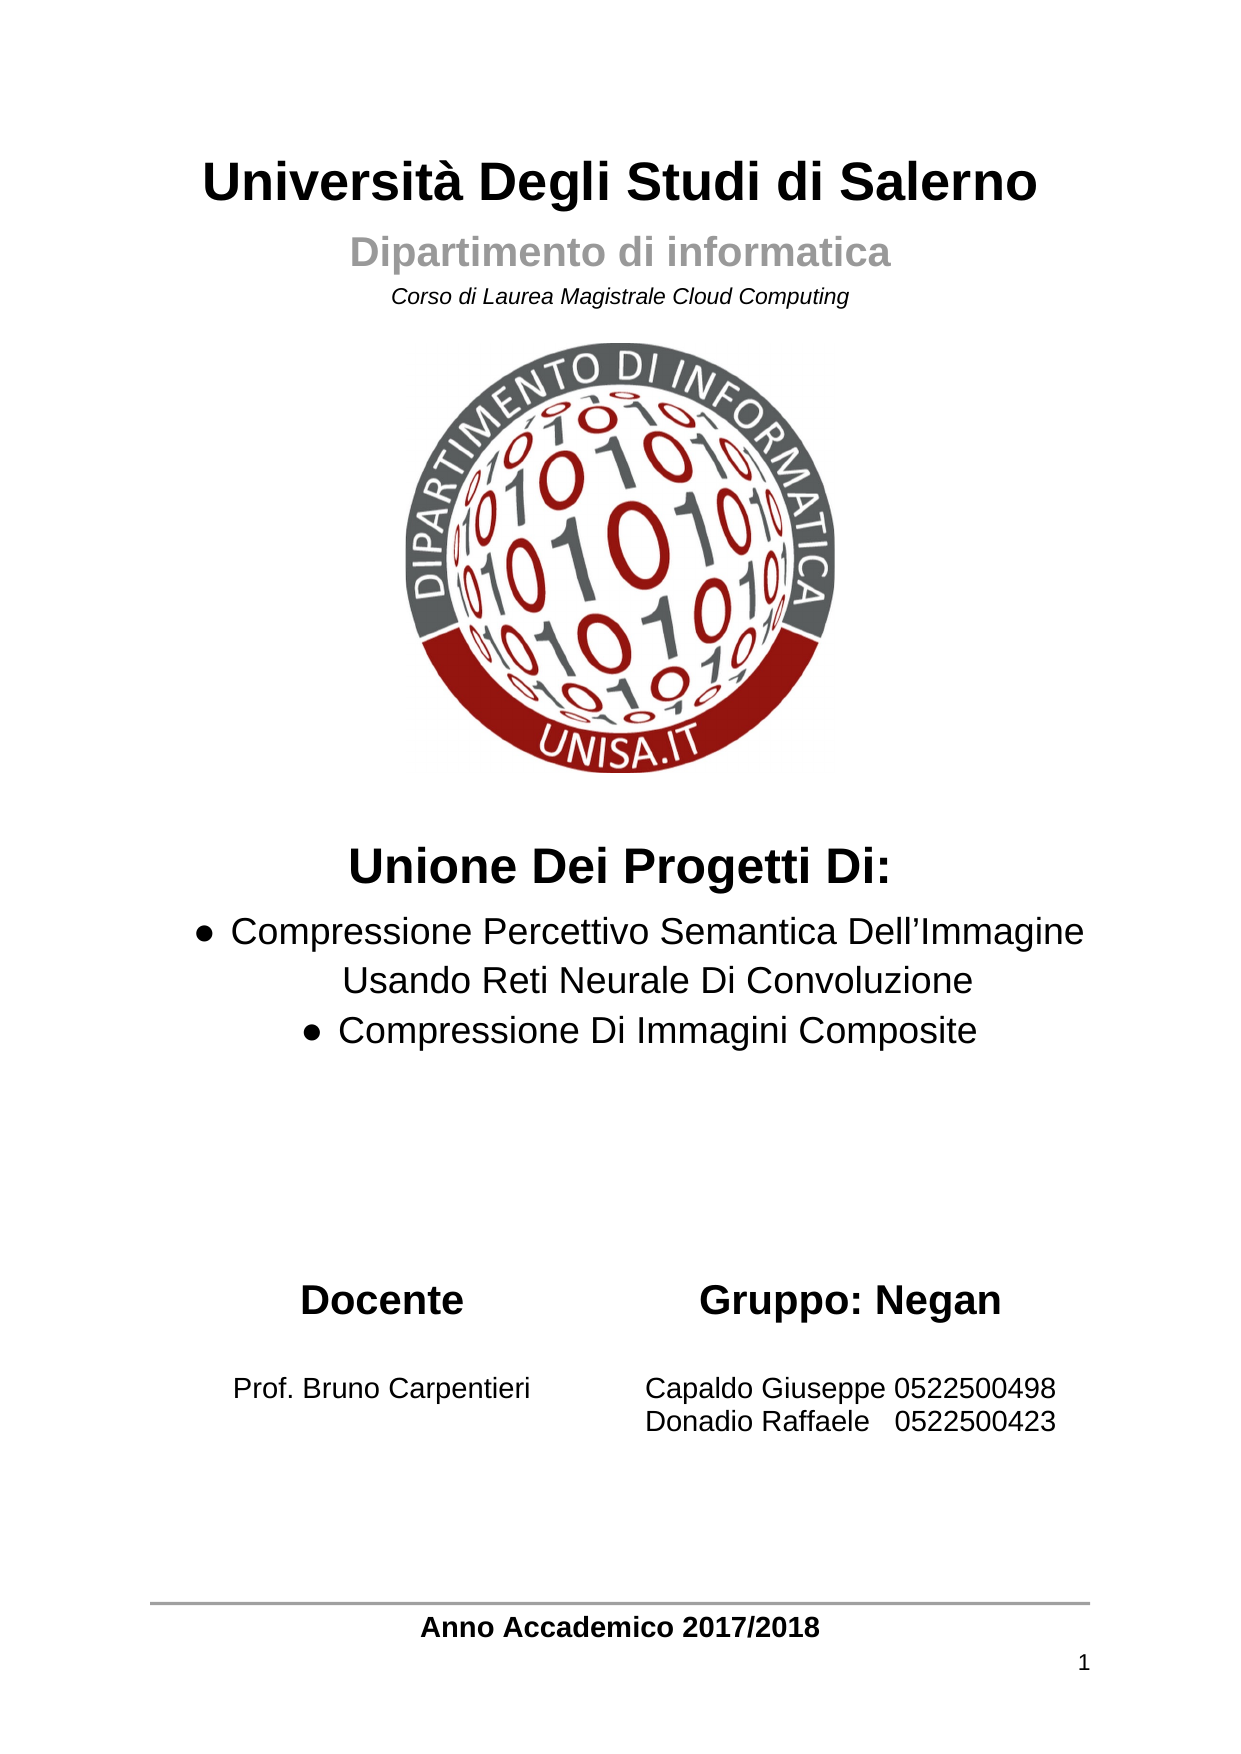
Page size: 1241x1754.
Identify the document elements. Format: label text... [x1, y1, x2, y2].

picture [405, 343, 835, 773]
title Università Degli Studi di Salerno [150, 150, 1090, 212]
table_header Gruppo: Negan Capaldo Giuseppe 0522500498 Donadio Raffaele 0522500423 [613, 1217, 1088, 1529]
subtitle Corso di Laurea Magistrale Cloud Computing [150, 283, 1090, 309]
subtitle Compressione Di Immagini Composite [187, 1008, 1090, 1112]
subtitle Dipartimento di informatica [150, 228, 1090, 276]
table_header Docente Prof. Bruno Carpentieri [153, 1217, 611, 1529]
subtitle Compressione Percettivo Semantica Dell’Immagine Usando Reti Neurale Di Convoluzione [187, 909, 1090, 1002]
title Unione Dei Progetti Di: [150, 837, 1090, 894]
